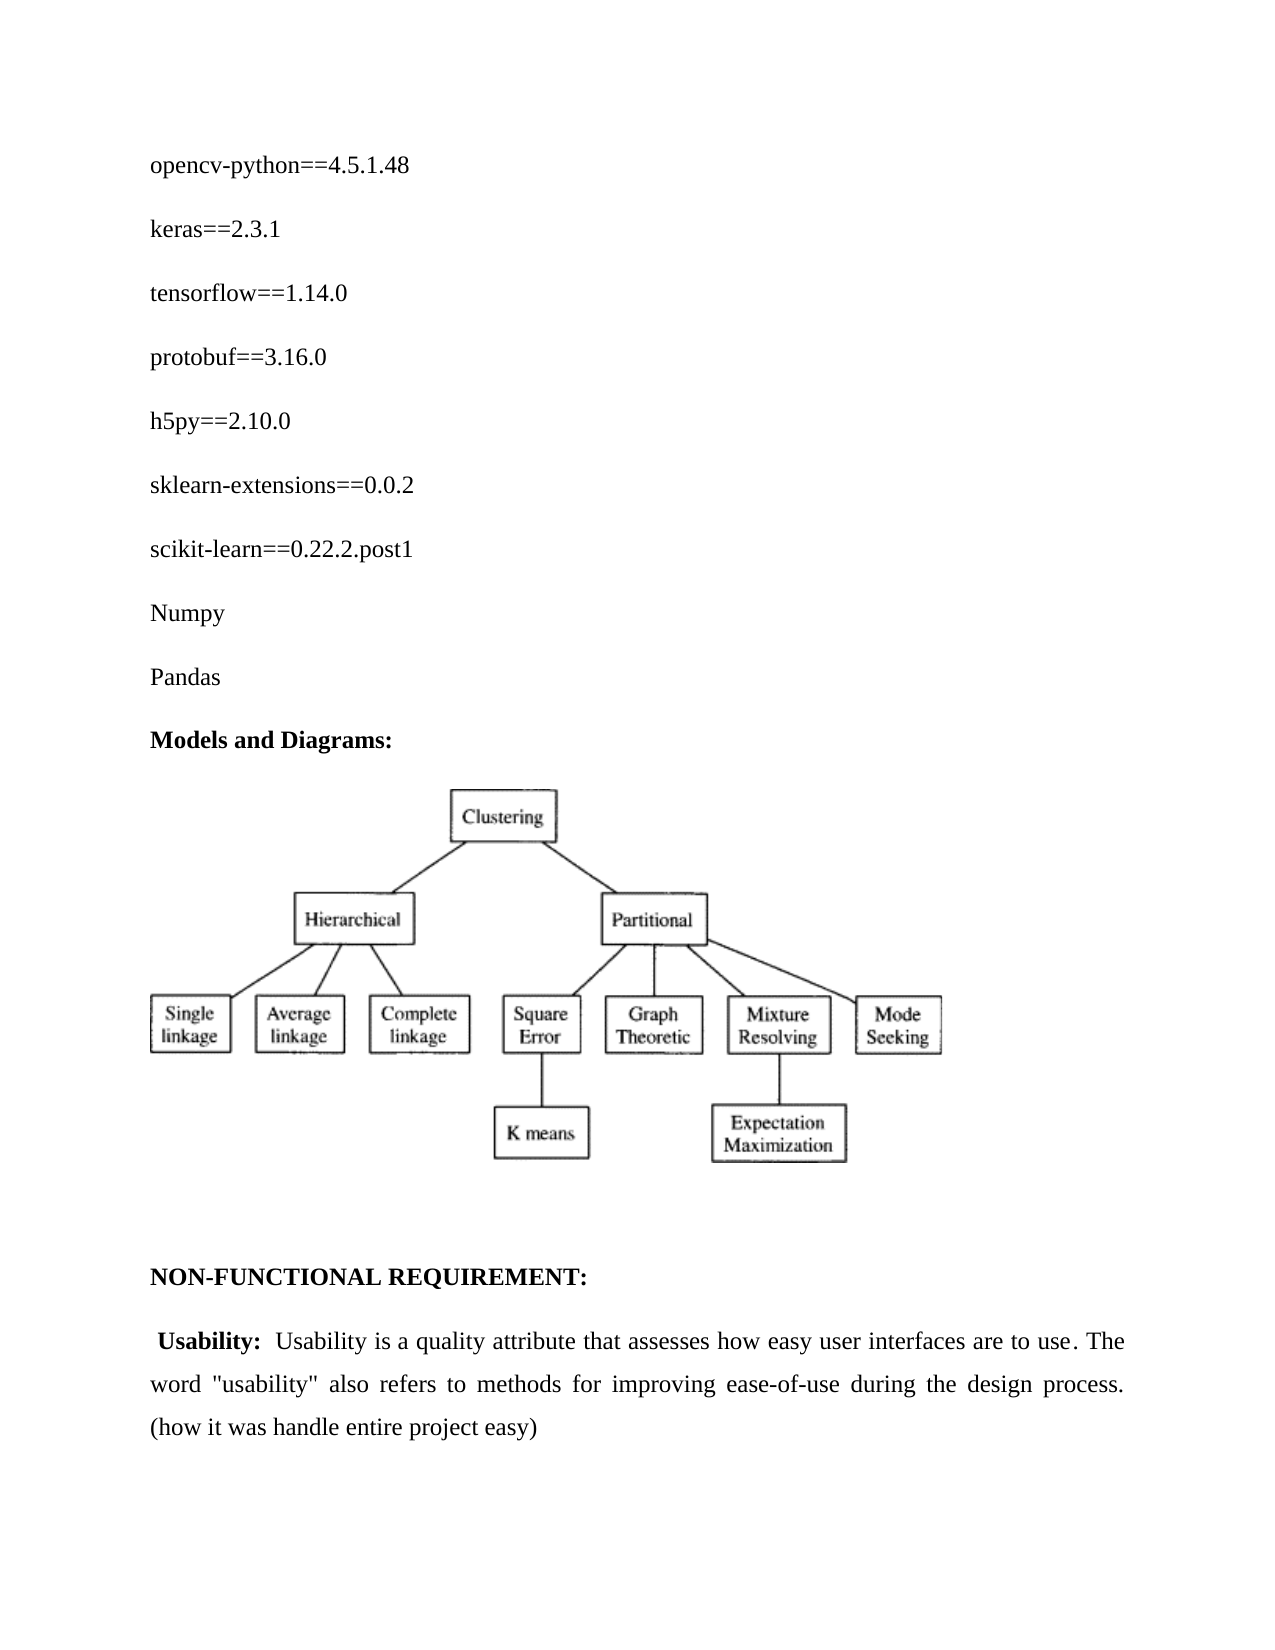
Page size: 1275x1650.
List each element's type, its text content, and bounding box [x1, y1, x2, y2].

text keras==2.3.1 [150, 214, 1125, 243]
text Numpy [150, 598, 1125, 626]
text protobuf==3.16.0 [150, 342, 1125, 371]
text NON-FUNCTIONAL REQUIREMENT: [150, 1262, 1125, 1291]
text opencv-python==4.5.1.48 [150, 150, 1125, 179]
text h5py==2.10.0 [150, 406, 1125, 434]
text tensorflow==1.14.0 [150, 278, 1125, 307]
text Usability: Usability is a quality attribute that assesses how easy user interfaces are to use. The word "usability" also refers to methods for improving ease-of-use during the design process.(how it was handle entire project easy) [150, 1326, 1125, 1369]
text Models and Diagrams: [150, 726, 1125, 754]
text scikit-learn==0.22.2.post1 [150, 534, 1125, 562]
text sklearn-extensions==0.0.2 [150, 470, 1125, 498]
picture [150, 789, 943, 1163]
text Usability: Usability is a quality attribute that assesses how easy user interfaces are to use. The word "usability" also refers to methods for improving ease-of-use during the design process.(how it was handle entire project easy) [150, 1398, 1125, 1441]
text Pandas [150, 662, 1125, 690]
